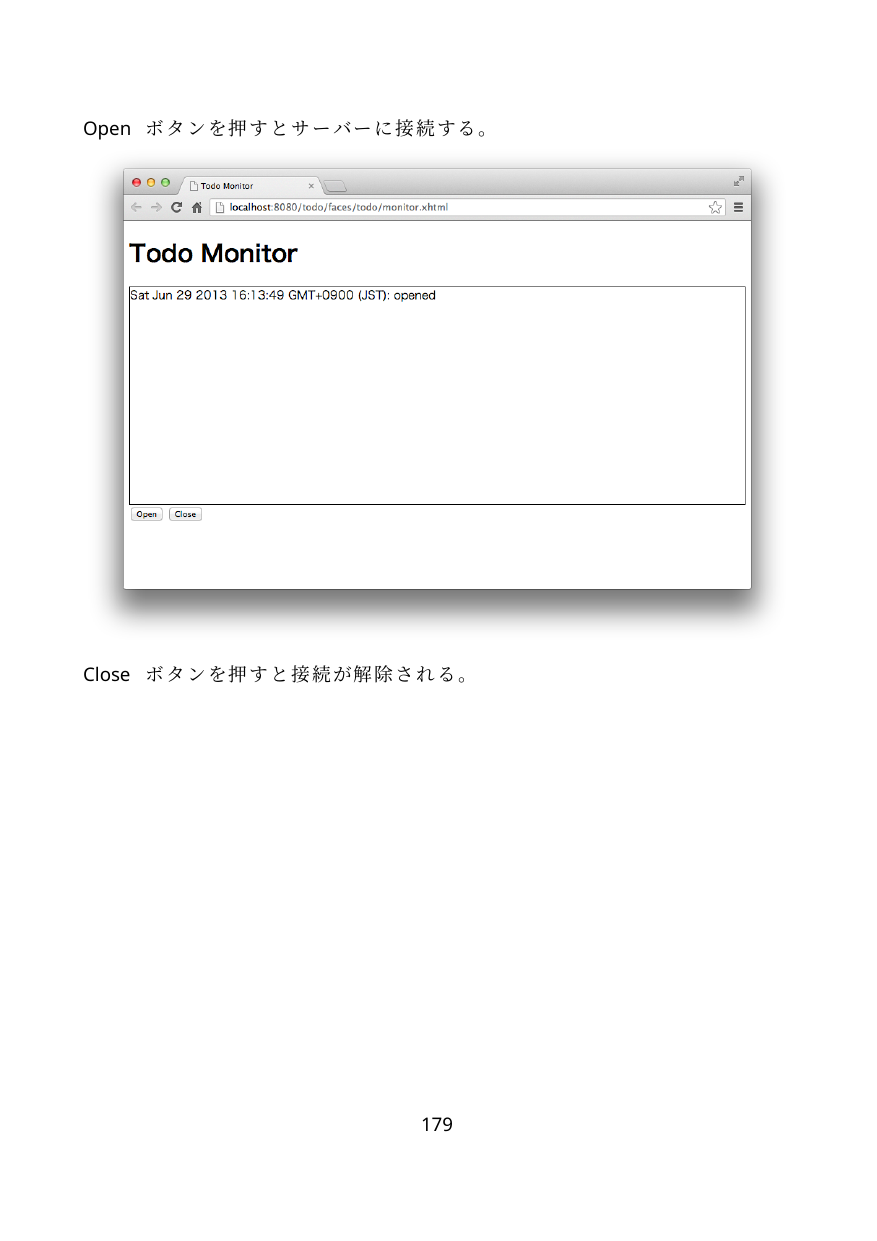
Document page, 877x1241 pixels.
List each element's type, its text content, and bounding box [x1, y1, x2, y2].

text Openボタンを押すとサーバーに接続する。 [83, 112, 791, 143]
text Closeボタンを押すと接続が解除される。 [83, 657, 791, 689]
picture [82, 143, 792, 646]
